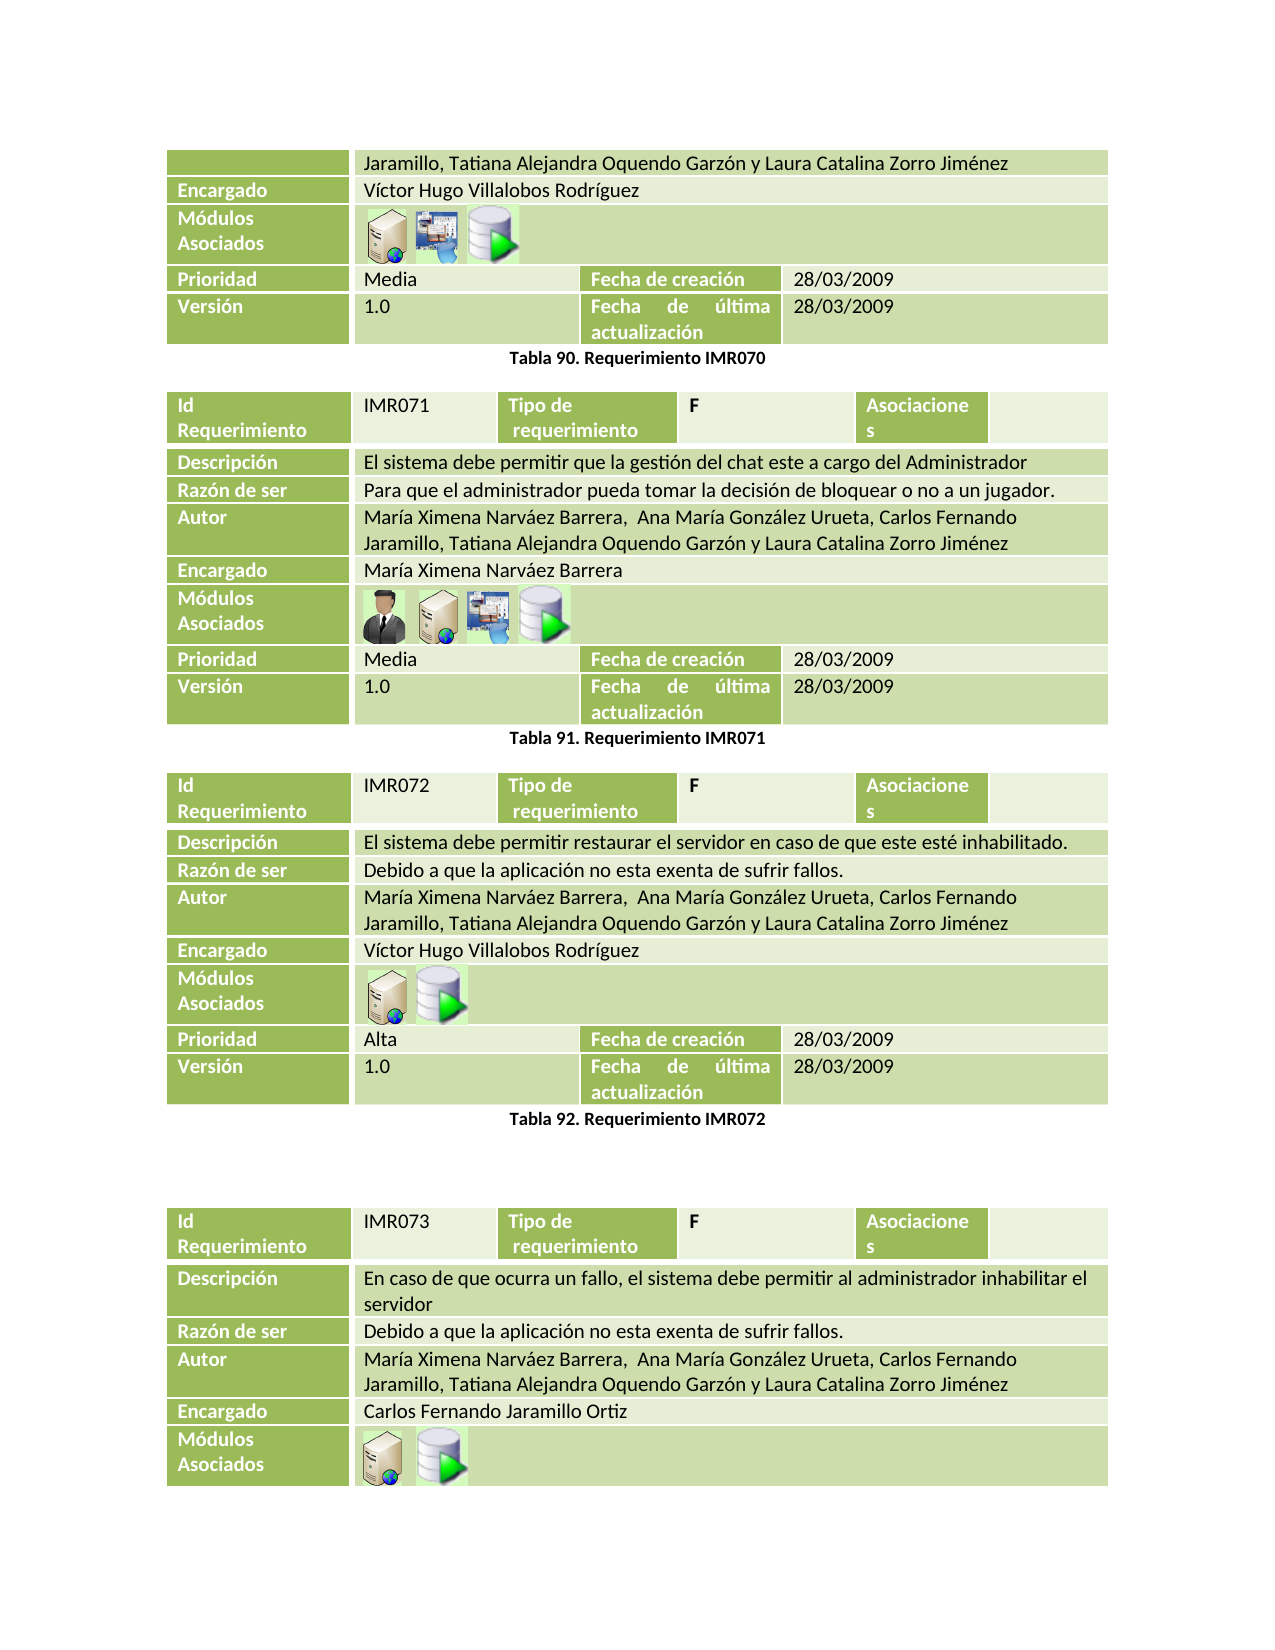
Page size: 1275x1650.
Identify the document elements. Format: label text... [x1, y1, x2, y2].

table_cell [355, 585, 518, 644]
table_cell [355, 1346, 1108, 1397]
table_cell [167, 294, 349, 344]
picture [368, 970, 407, 1025]
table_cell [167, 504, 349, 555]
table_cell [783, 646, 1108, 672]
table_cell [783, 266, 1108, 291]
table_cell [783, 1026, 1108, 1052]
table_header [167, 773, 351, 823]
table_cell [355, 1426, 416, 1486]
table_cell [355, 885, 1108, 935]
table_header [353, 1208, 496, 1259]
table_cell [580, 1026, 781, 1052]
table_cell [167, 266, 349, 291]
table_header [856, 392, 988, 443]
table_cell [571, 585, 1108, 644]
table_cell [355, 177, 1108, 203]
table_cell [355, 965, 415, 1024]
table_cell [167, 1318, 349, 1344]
picture [518, 584, 571, 644]
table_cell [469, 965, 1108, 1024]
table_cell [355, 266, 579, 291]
picture [419, 590, 458, 644]
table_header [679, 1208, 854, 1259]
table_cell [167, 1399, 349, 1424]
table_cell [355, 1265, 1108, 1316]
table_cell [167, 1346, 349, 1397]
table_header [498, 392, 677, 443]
picture [415, 211, 458, 264]
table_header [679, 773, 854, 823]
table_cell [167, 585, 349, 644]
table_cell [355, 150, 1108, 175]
picture [368, 209, 407, 264]
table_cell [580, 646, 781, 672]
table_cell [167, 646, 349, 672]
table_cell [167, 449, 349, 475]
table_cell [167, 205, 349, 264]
text Tabla 92. Requerimiento IMR072 [177, 1107, 1098, 1129]
text Tabla 90. Requerimiento IMR070 [177, 346, 1098, 369]
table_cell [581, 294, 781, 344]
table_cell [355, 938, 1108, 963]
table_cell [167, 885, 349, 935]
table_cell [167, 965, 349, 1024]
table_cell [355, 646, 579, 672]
picture [467, 591, 509, 644]
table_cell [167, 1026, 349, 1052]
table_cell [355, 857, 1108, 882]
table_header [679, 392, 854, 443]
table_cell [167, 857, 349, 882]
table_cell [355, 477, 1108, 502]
text Tabla 91. Requerimiento IMR071 [177, 727, 1098, 749]
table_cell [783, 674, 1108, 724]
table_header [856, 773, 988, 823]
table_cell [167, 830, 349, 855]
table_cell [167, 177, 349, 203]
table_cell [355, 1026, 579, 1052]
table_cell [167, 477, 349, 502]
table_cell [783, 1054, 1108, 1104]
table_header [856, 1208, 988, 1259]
picture [363, 1431, 402, 1486]
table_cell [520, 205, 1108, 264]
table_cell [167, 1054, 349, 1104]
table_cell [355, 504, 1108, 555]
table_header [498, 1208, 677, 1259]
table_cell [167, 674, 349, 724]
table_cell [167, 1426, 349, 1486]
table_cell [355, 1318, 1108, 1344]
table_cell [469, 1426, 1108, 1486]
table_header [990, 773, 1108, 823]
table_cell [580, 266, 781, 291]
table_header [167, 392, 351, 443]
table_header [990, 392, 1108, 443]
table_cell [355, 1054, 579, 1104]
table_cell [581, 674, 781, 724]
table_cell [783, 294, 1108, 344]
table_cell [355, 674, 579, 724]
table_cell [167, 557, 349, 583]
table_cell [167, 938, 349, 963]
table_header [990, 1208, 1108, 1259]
picture [415, 964, 469, 1025]
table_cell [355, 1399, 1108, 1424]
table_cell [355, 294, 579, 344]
picture [416, 1426, 469, 1486]
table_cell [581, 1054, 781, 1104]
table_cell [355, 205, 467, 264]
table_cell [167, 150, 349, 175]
picture [467, 204, 520, 264]
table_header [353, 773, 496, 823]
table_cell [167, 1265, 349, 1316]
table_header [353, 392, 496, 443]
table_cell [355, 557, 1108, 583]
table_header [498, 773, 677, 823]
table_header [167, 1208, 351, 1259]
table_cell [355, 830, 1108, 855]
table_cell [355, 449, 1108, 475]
picture [363, 590, 406, 644]
